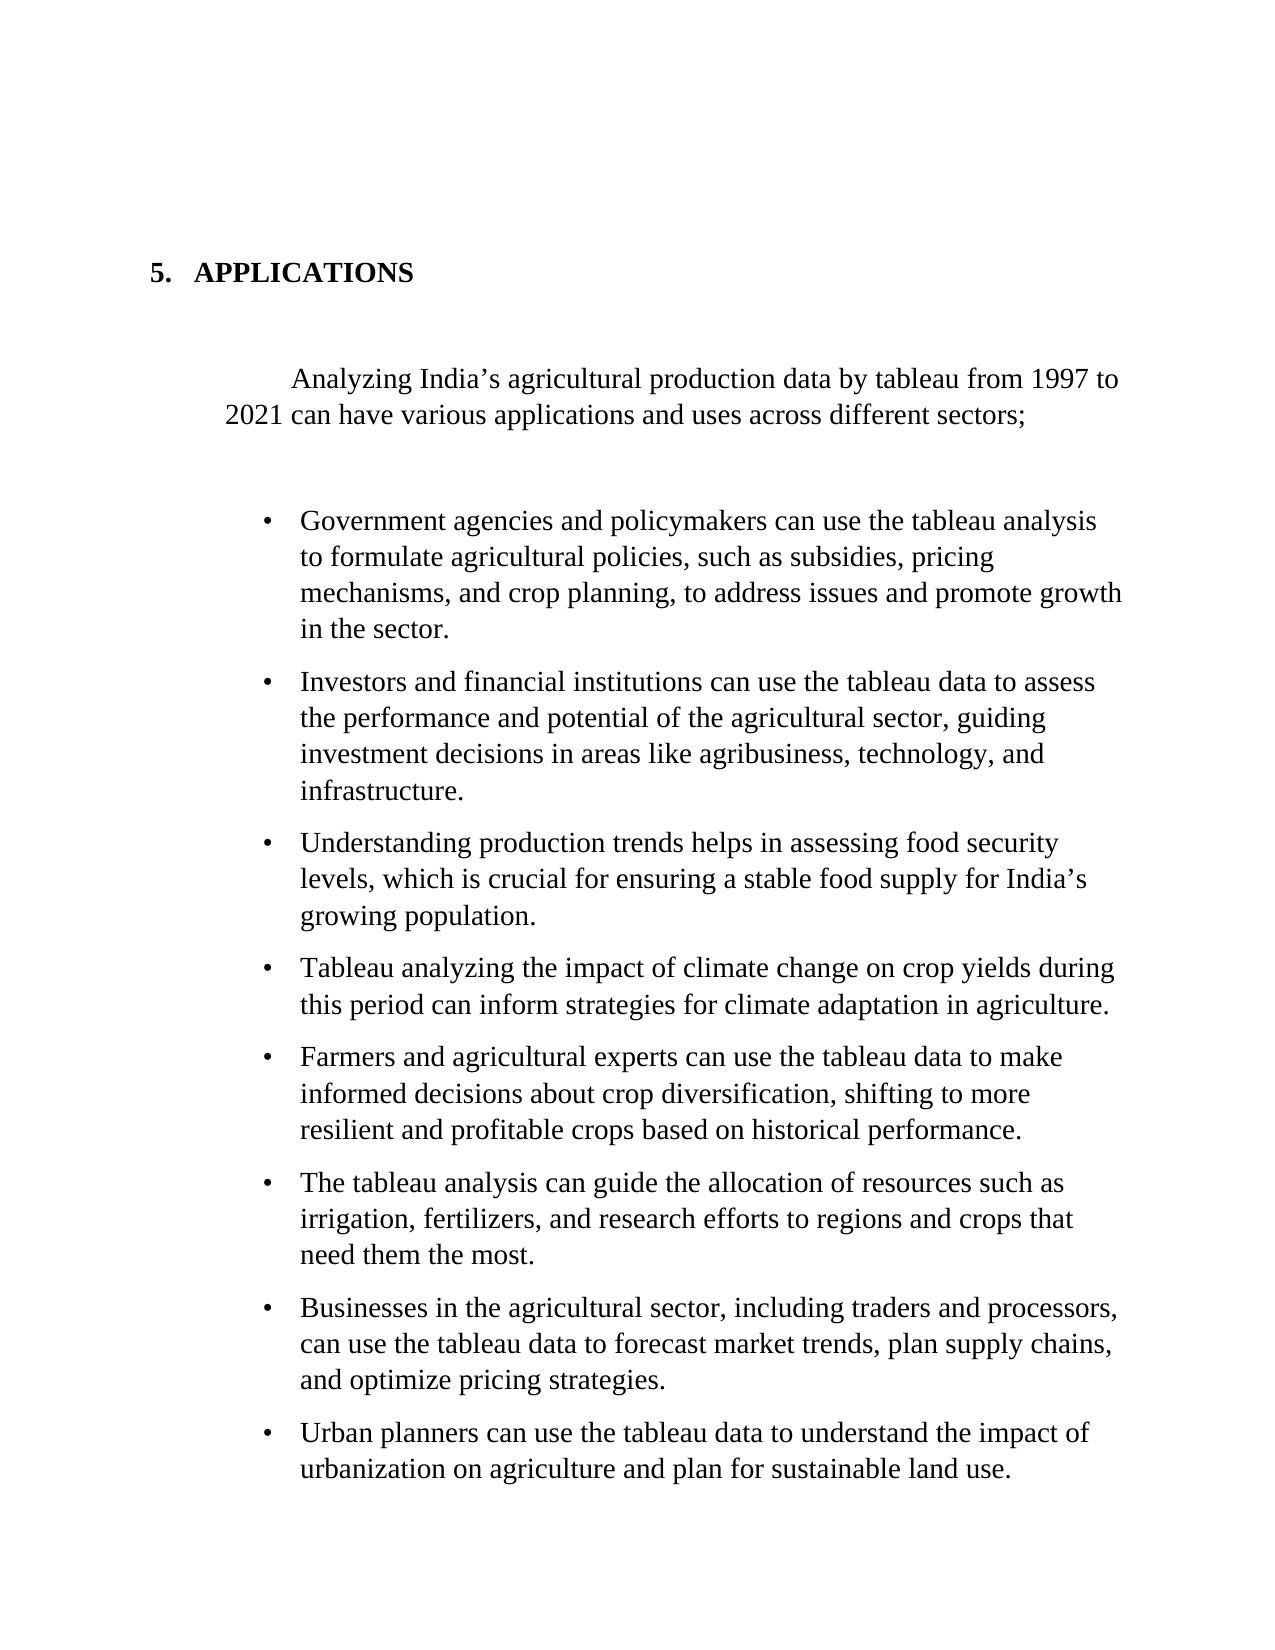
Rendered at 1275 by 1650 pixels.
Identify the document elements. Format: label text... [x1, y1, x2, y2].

list The tableau analysis can guide the allocation of resources such as irrigation, fertilizers, and research efforts to regions and crops that need them the most. [262, 1165, 1125, 1271]
list Urban planners can use the tableau data to understand the impact of urbanization on agriculture and plan for sustainable land use. [262, 1415, 1125, 1484]
list Investors and financial institutions can use the tableau data to assess the performance and potential of the agricultural sector, guiding investment decisions in areas like agribusiness, technology, and infrastructure. [262, 664, 1125, 806]
text Analyzing India’s agricultural production data by tableau from 1997 to 2021 can have various applications and uses across different sectors; [225, 361, 1125, 431]
text 5. APPLICATIONS [150, 256, 1125, 289]
list Tableau analyzing the impact of climate change on crop yields during this period can inform strategies for climate adaptation in agriculture. [262, 951, 1125, 1020]
list Government agencies and policymakers can use the tableau analysis to formulate agricultural policies, such as subsidies, pricing mechanisms, and crop planning, to address issues and promote growth in the sector. [262, 503, 1125, 645]
list Farmers and agricultural experts can use the tableau data to make informed decisions about crop diversification, shifting to more resilient and profitable crops based on historical performance. [262, 1039, 1125, 1145]
list Businesses in the agricultural sector, including traders and processors, can use the tableau data to forecast market trends, plan supply chains, and optimize pricing strategies. [262, 1290, 1125, 1396]
list Understanding production trends helps in assessing food security levels, which is crucial for ensuring a stable food supply for India’s growing population. [262, 826, 1125, 931]
